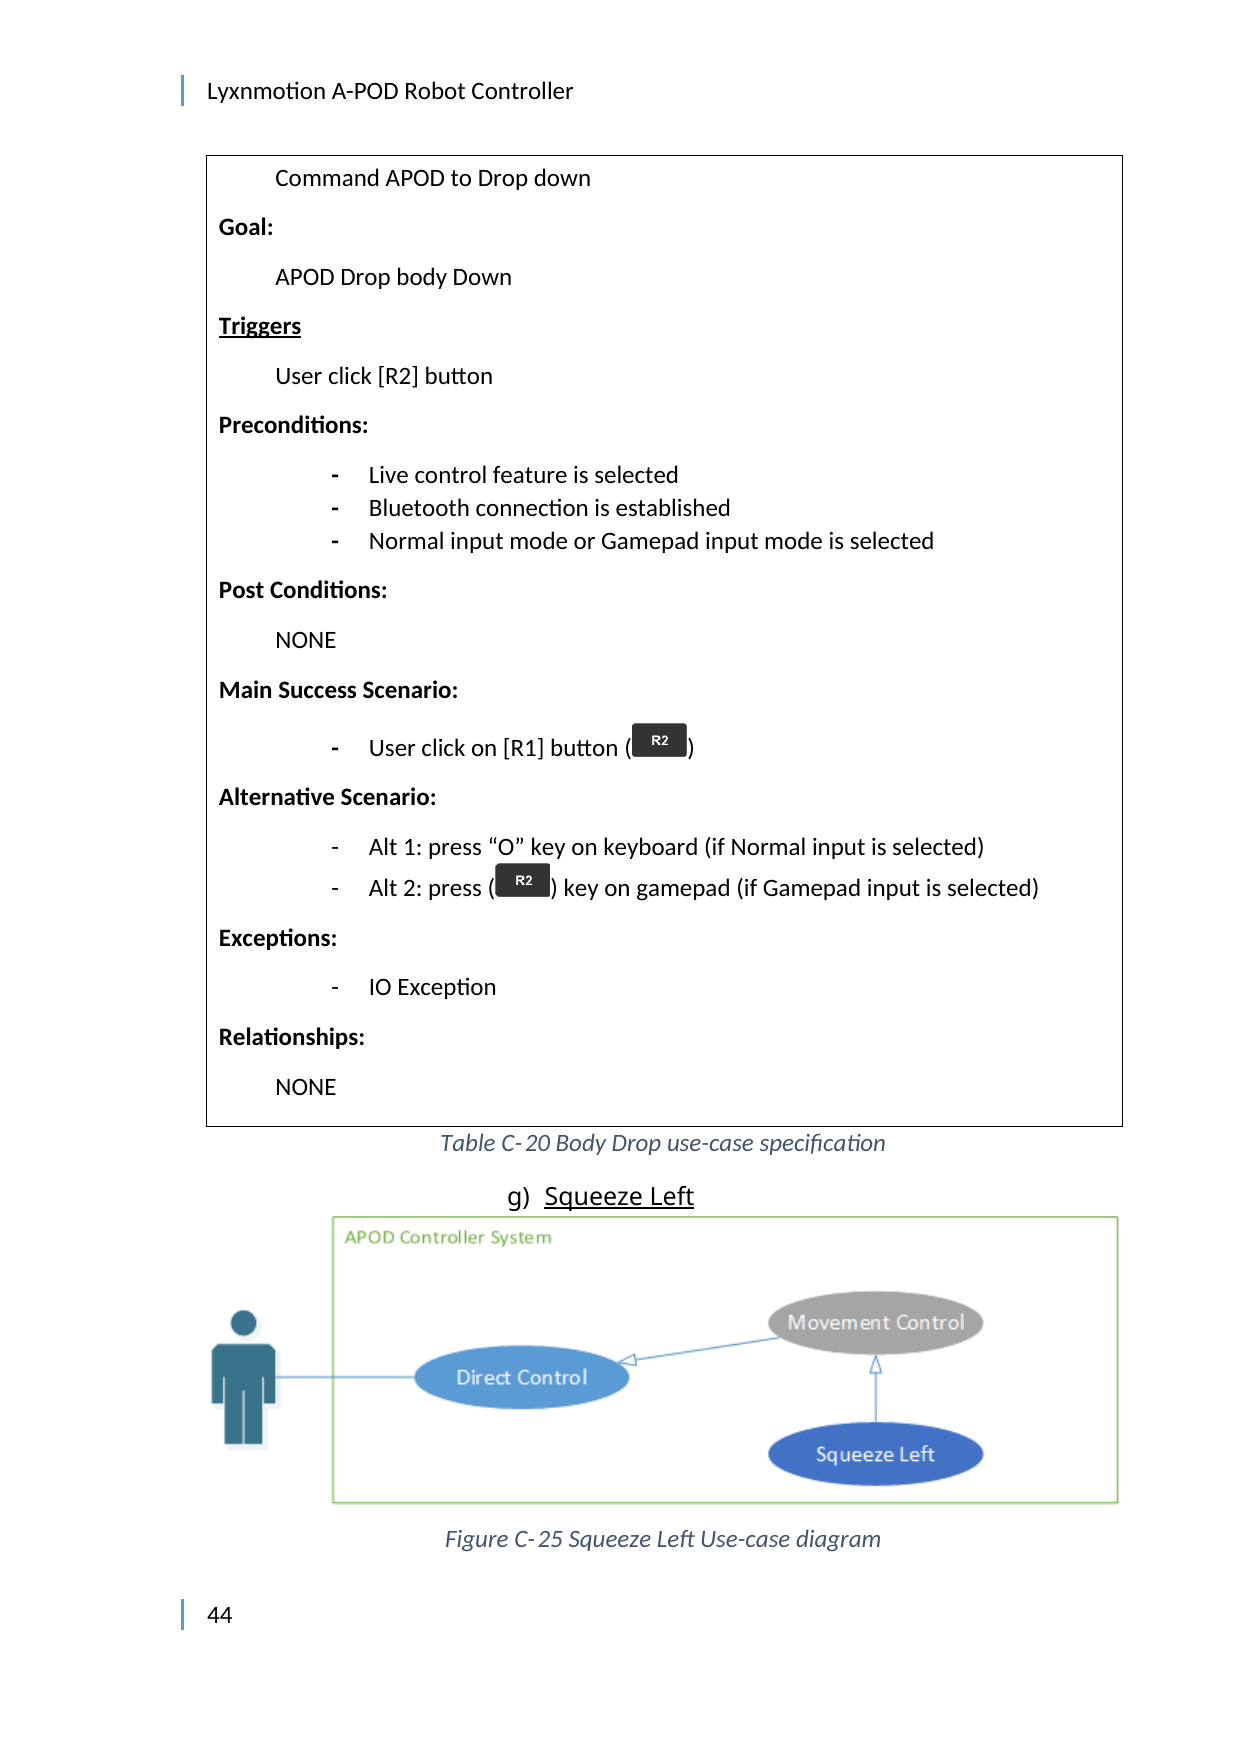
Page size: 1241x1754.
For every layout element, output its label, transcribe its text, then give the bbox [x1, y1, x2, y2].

text Figure - Squeeze Left Use-case diagram [207, 1523, 1122, 1554]
subtitle Squeeze Left [507, 1179, 1122, 1213]
text Table - Body Drop use-case specification [207, 1127, 1122, 1158]
picture [206, 1215, 1123, 1505]
picture [632, 723, 687, 757]
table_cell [207, 156, 1122, 1126]
picture [495, 863, 550, 897]
